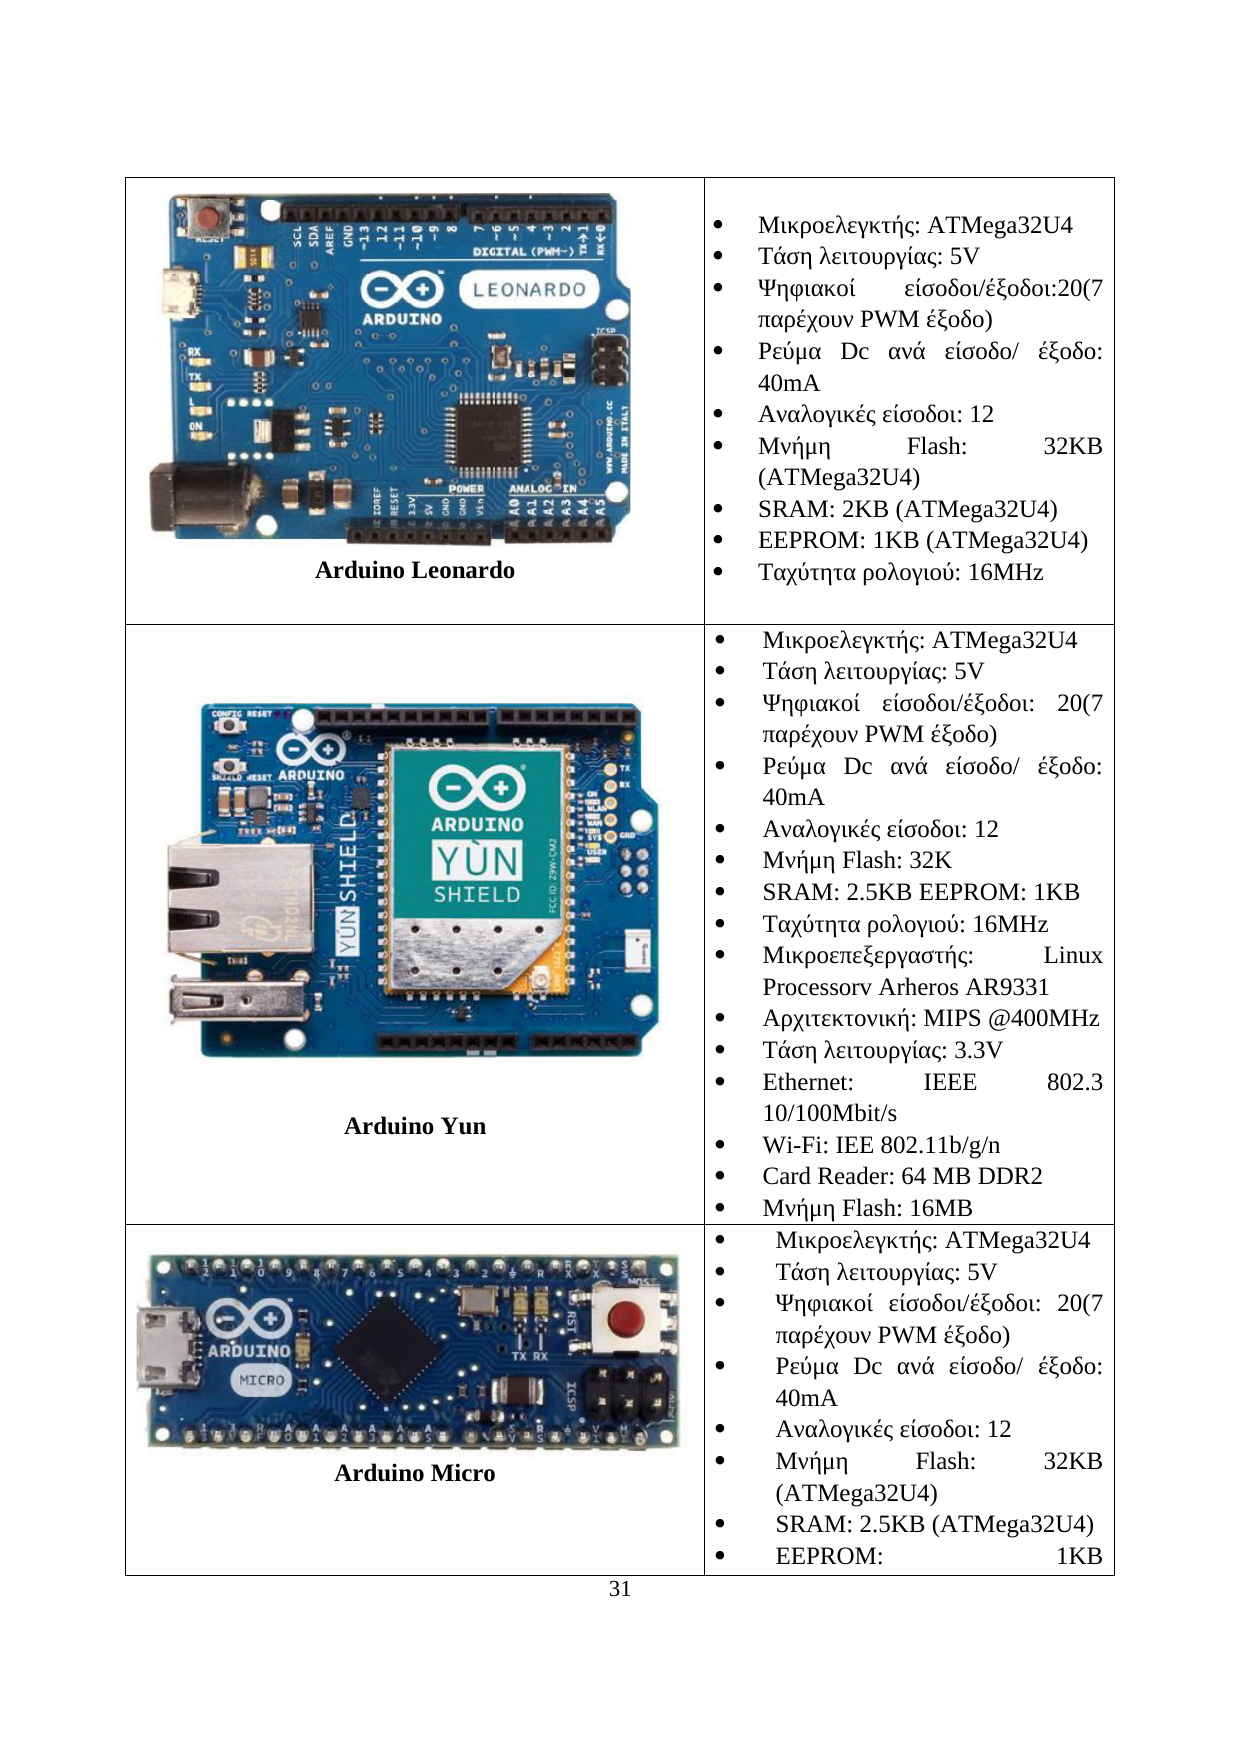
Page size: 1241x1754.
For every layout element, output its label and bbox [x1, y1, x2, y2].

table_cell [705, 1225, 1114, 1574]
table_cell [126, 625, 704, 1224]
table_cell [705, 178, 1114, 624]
picture [146, 192, 631, 546]
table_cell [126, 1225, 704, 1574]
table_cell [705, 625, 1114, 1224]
picture [135, 1247, 688, 1457]
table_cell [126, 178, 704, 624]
